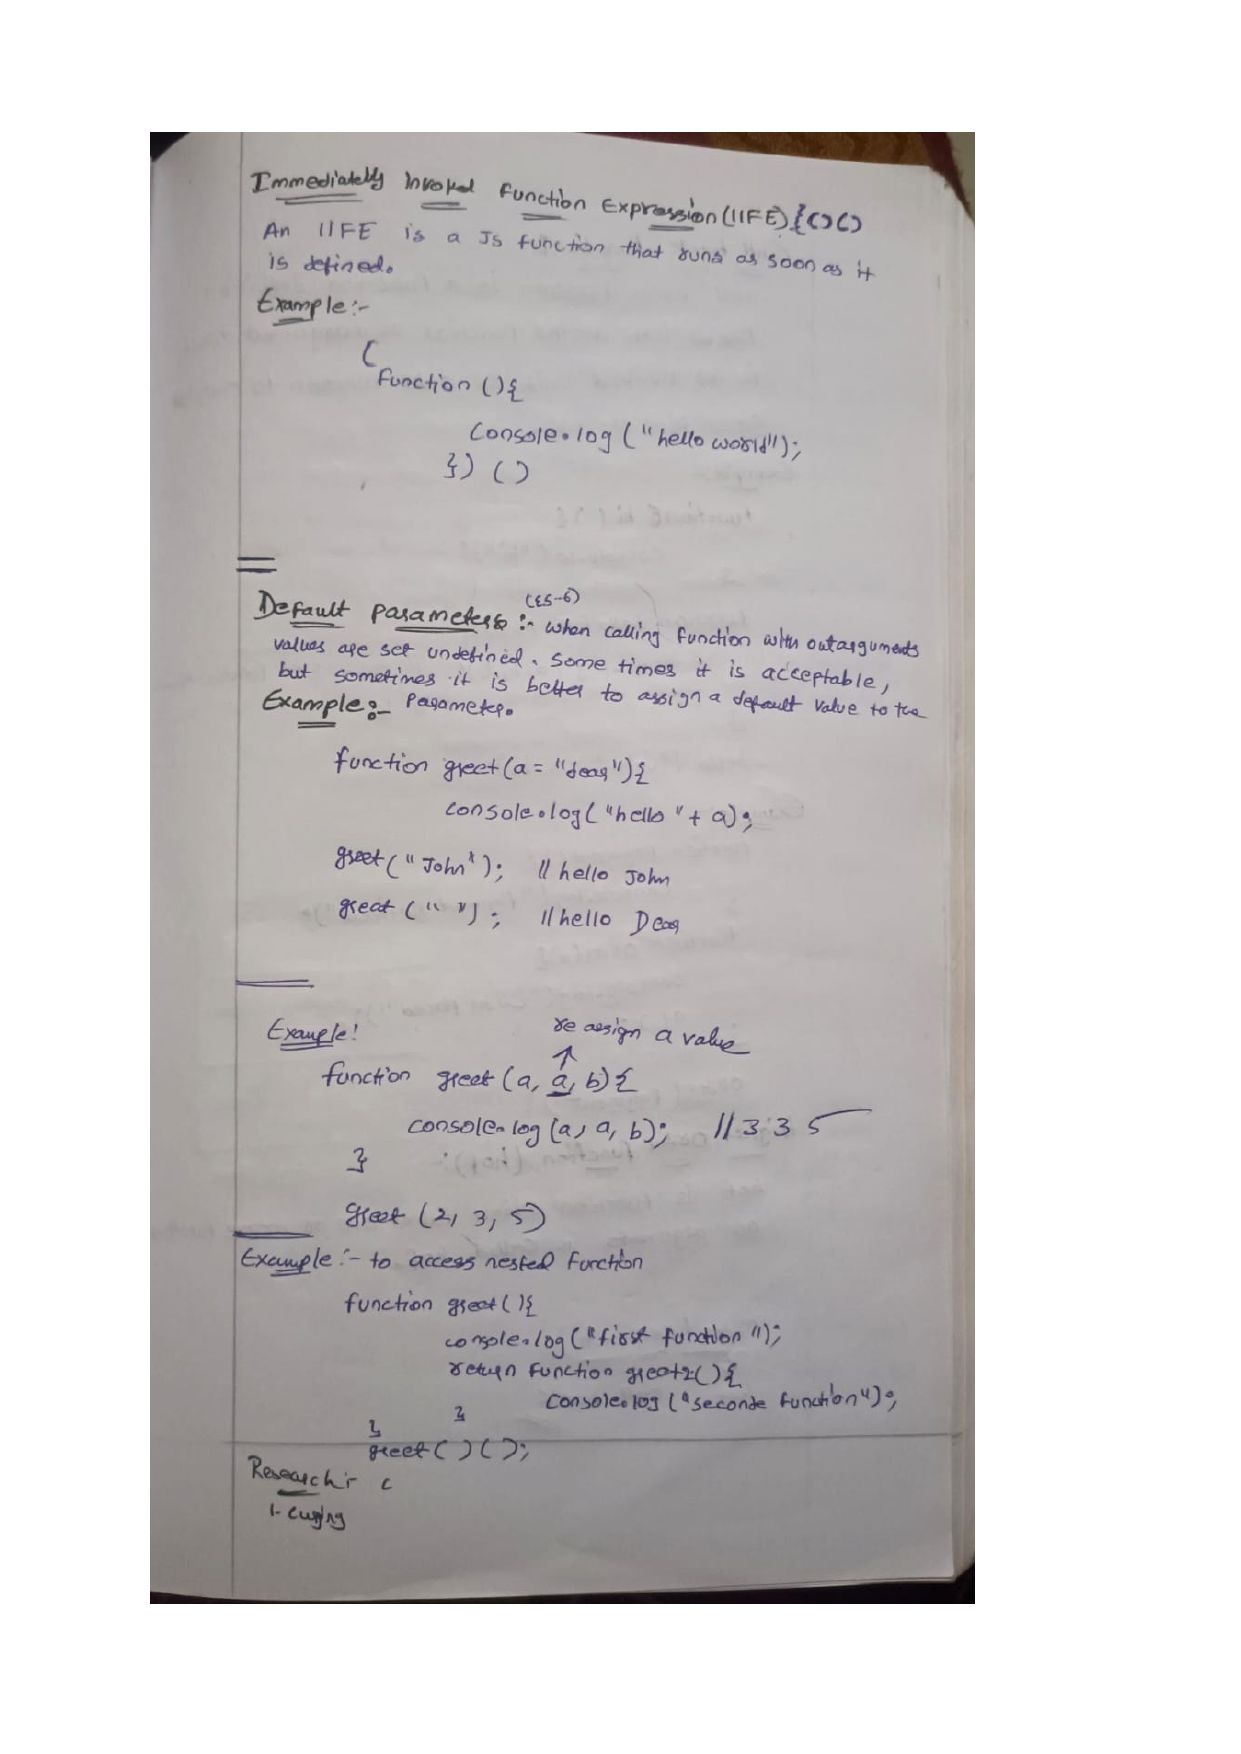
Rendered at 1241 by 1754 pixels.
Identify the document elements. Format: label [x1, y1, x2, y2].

picture [150, 132, 975, 1604]
